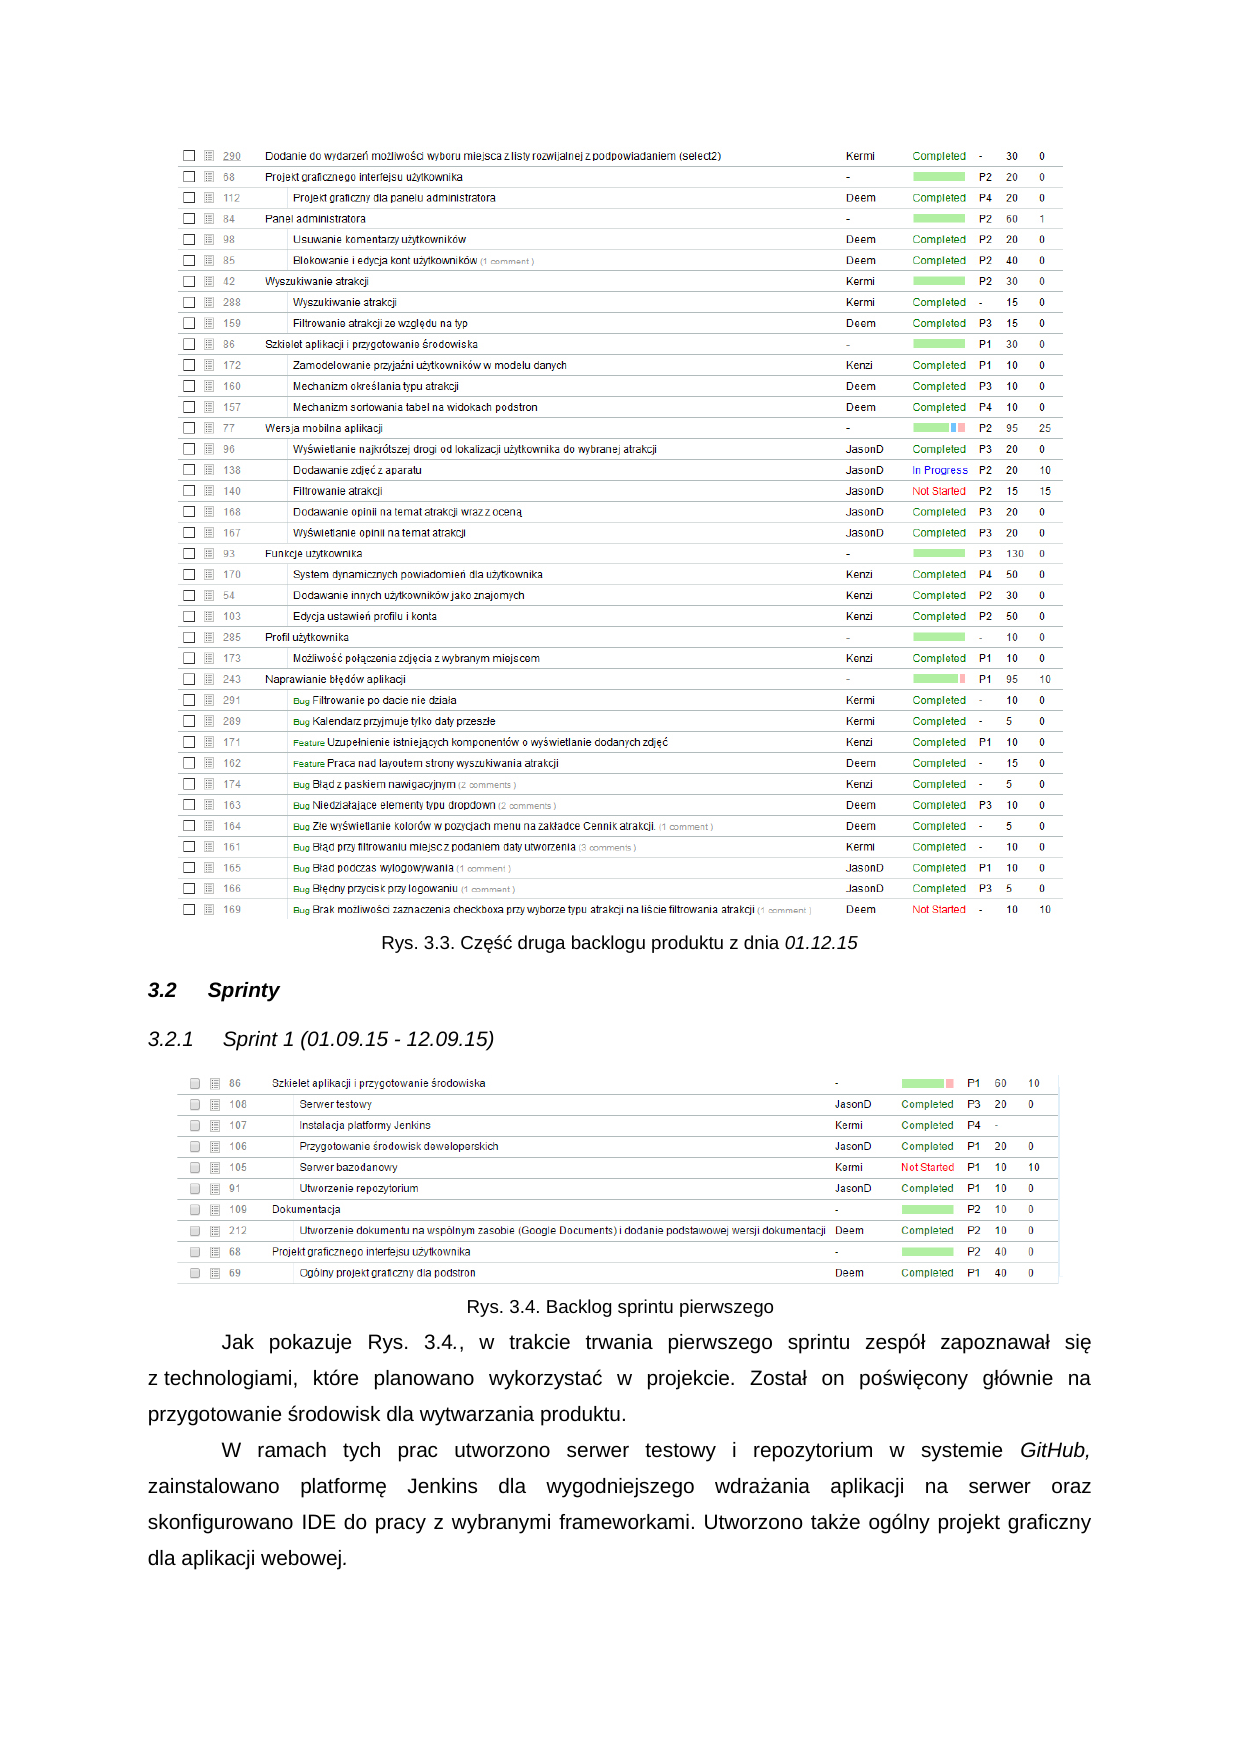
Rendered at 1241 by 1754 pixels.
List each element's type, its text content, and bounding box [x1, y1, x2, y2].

picture [177, 147, 1063, 919]
text W ramach tych prac utworzono serwer testowy i repozytorium w systemie GitHub, zainstalowano platformę Jenkins dla wygodniejszego wdrażania aplikacji na serwer oraz skonfigurowano IDE do pracy z wybranymi frameworkami. Utworzono także ogólny projekt graficzny dla aplikacji webowej. [148, 1438, 1093, 1570]
picture [177, 1075, 1063, 1284]
subtitle Sprint 1 (01.09.15 - 12.09.15) [148, 1027, 1093, 1051]
subtitle Sprinty [148, 978, 1093, 1002]
